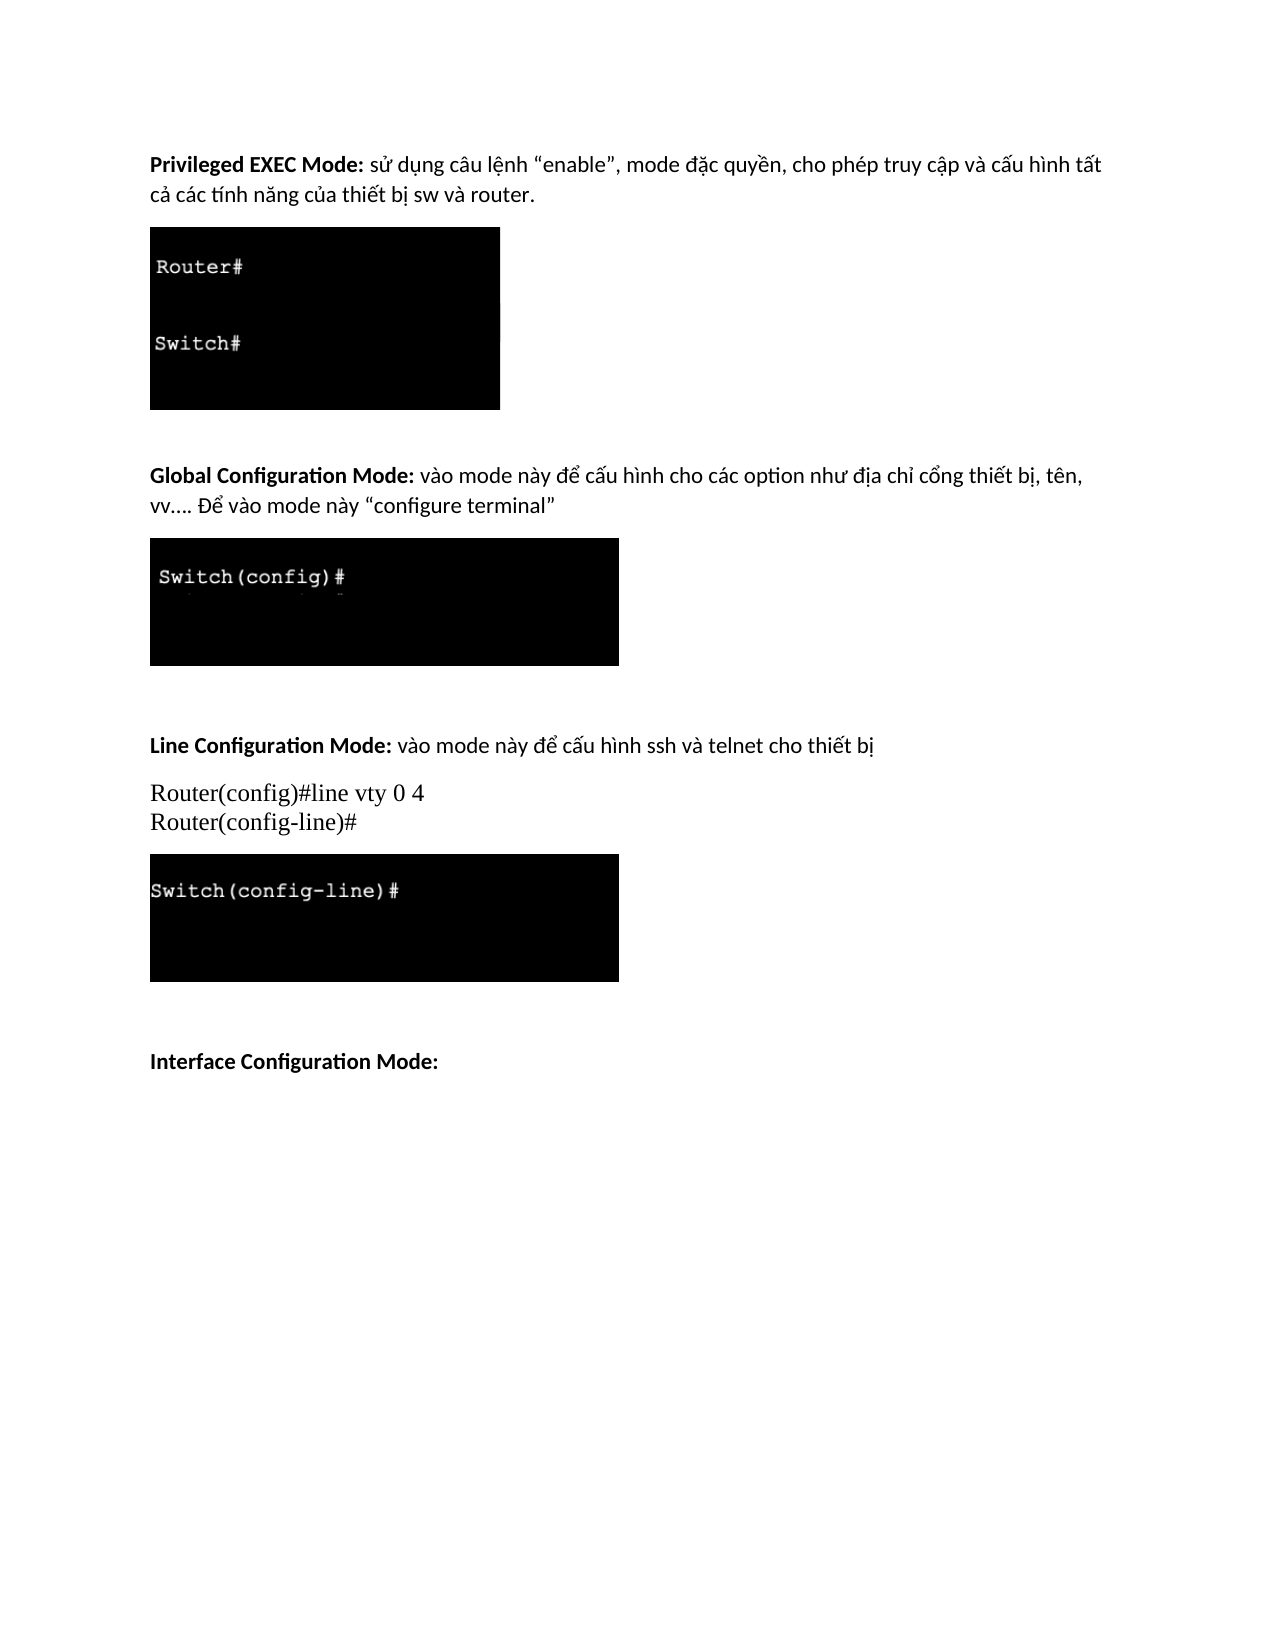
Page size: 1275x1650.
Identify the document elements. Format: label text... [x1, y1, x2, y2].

text Privileged EXEC Mode: sử dụng câu lệnh “enable”, mode đặc quyền, cho phép truy cập và cấu hình tất cả các tính năng của thiết bị sw và router. [150, 150, 1125, 208]
text Line Configuration Mode: vào mode này để cấu hình ssh và telnet cho thiết bị [150, 731, 1125, 759]
text Router(config)#line vty 0 4 [150, 778, 1125, 807]
text Global Configuration Mode: vào mode này để cấu hình cho các option như địa chỉ cổng thiết bị, tên, vv…. Để vào mode này “configure terminal” [150, 461, 1125, 520]
text Interface Configuration Mode: [150, 1047, 1125, 1076]
picture [150, 227, 501, 410]
picture [150, 854, 619, 982]
text Router(config-line)# [150, 807, 1125, 836]
picture [150, 538, 619, 666]
